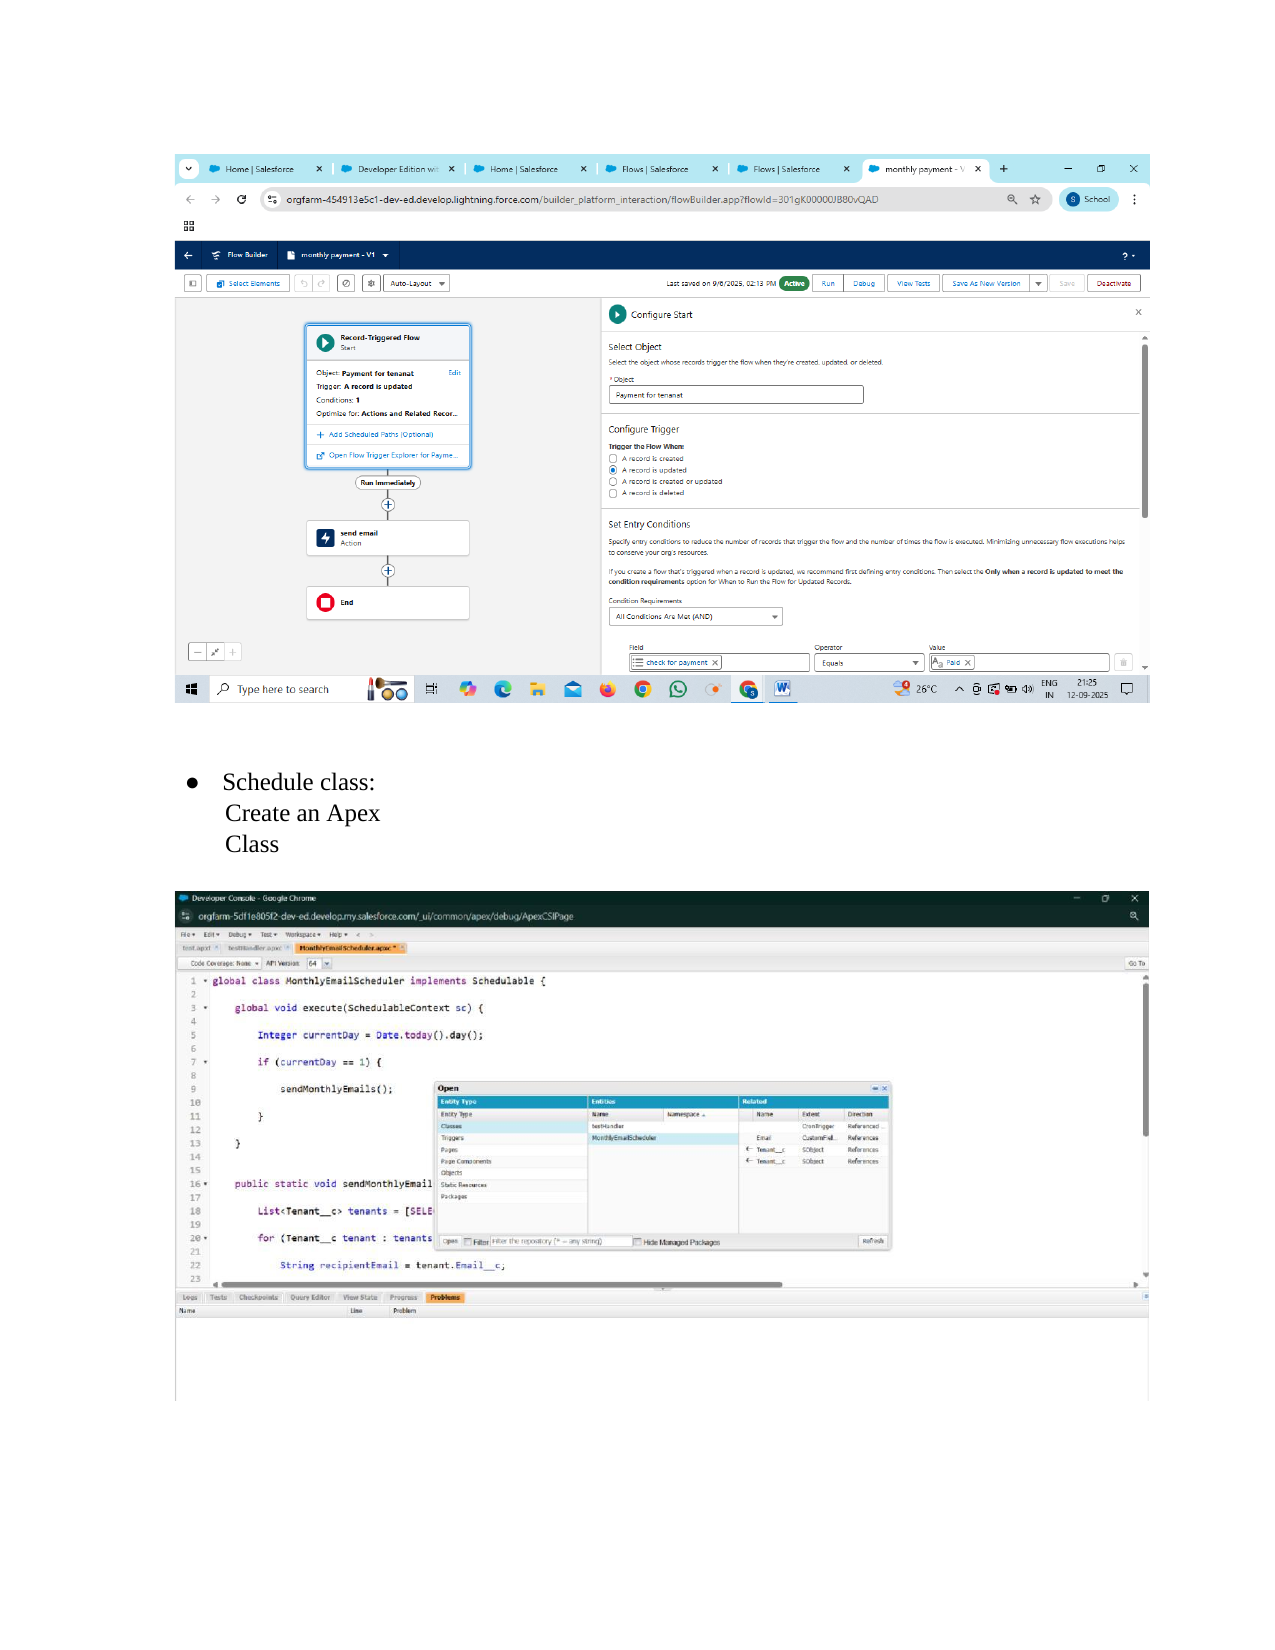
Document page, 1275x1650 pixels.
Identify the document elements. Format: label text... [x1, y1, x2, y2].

picture [174, 154, 1150, 703]
picture [174, 891, 1149, 1401]
list Schedule class: Create an Apex Class [184, 767, 439, 858]
